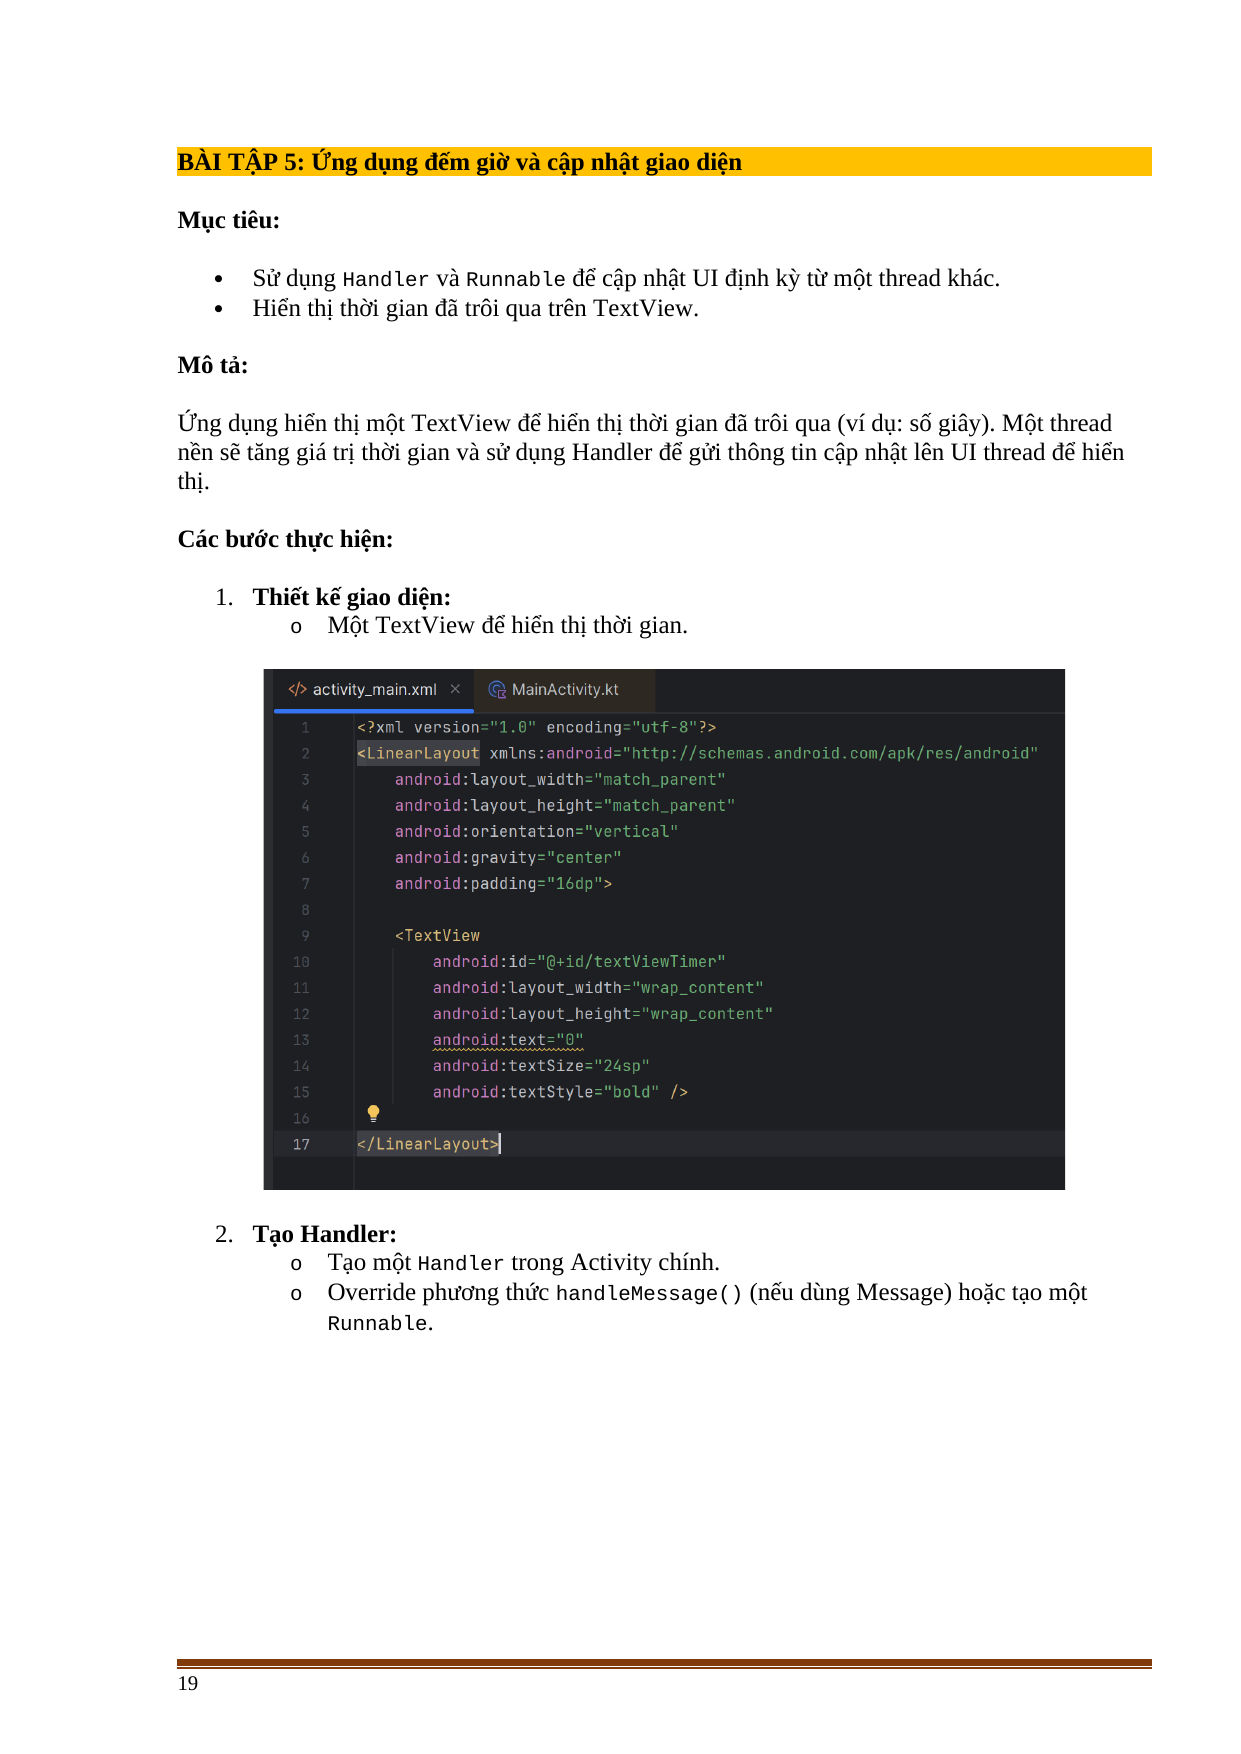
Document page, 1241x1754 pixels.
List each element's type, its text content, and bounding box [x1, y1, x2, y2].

text Mô tả: [177, 351, 1152, 379]
list Thiết kế giao diện: [215, 582, 1152, 611]
list Một TextView để hiển thị thời gian. [290, 611, 1152, 640]
list Tạo một Handler trong Activity chính. [290, 1247, 1152, 1277]
text Mục tiêu: [177, 205, 1152, 234]
list Override phương thức handleMessage() (nếu dùng Message) hoặc tạo một Runnable. [290, 1277, 1152, 1336]
list Sử dụng Handler và Runnable để cập nhật UI định kỳ từ một thread khác. [215, 263, 1152, 293]
text Ứng dụng hiển thị một TextView để hiển thị thời gian đã trôi qua (ví dụ: số giây). Một thread nền sẽ tăng giá trị thời gian và sử dụng Handler để gửi thông tin cập nhật lên UI thread để hiển thị. [177, 408, 1152, 495]
text Các bước thực hiện: [177, 524, 1152, 553]
list Tạo Handler: [215, 1219, 1152, 1247]
list Hiển thị thời gian đã trôi qua trên TextView. [215, 293, 1152, 321]
text BÀI TẬP 5: Ứng dụng đếm giờ và cập nhật giao diện [177, 147, 1152, 176]
picture [263, 669, 1066, 1190]
